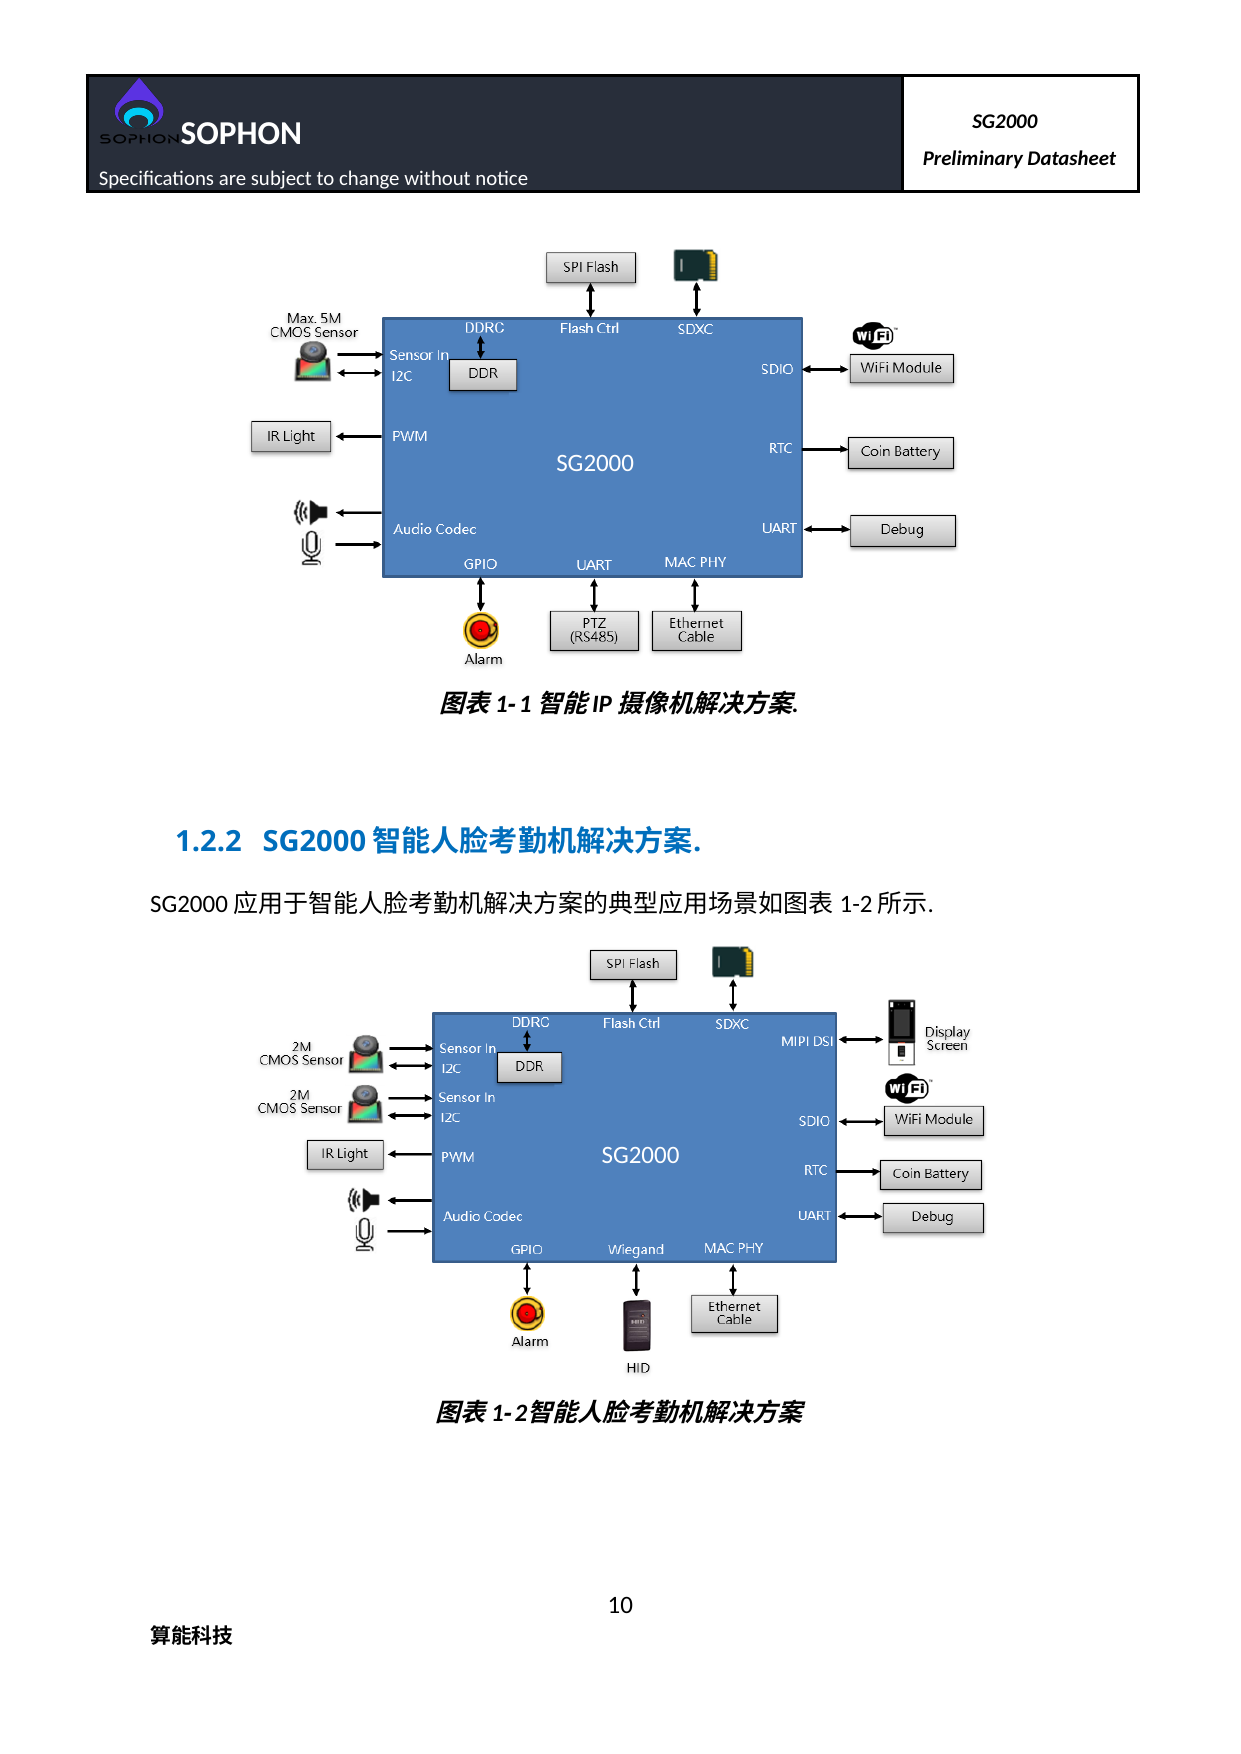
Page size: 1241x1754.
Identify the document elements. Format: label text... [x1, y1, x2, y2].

subtitle SG2000智能人脸考勤机解决方案. [175, 818, 1065, 860]
text 图表 1‑1 智能IP摄像机解决方案. [150, 683, 1090, 719]
picture [98, 77, 181, 145]
picture [242, 233, 998, 671]
text SG2000 应用于智能人脸考勤机解决方案的典型应用场景如图表 1‑2所示. [150, 883, 1090, 919]
text 图表 1‑2智能人脸考勤机解决方案 [150, 1392, 1090, 1428]
picture [233, 932, 1007, 1380]
